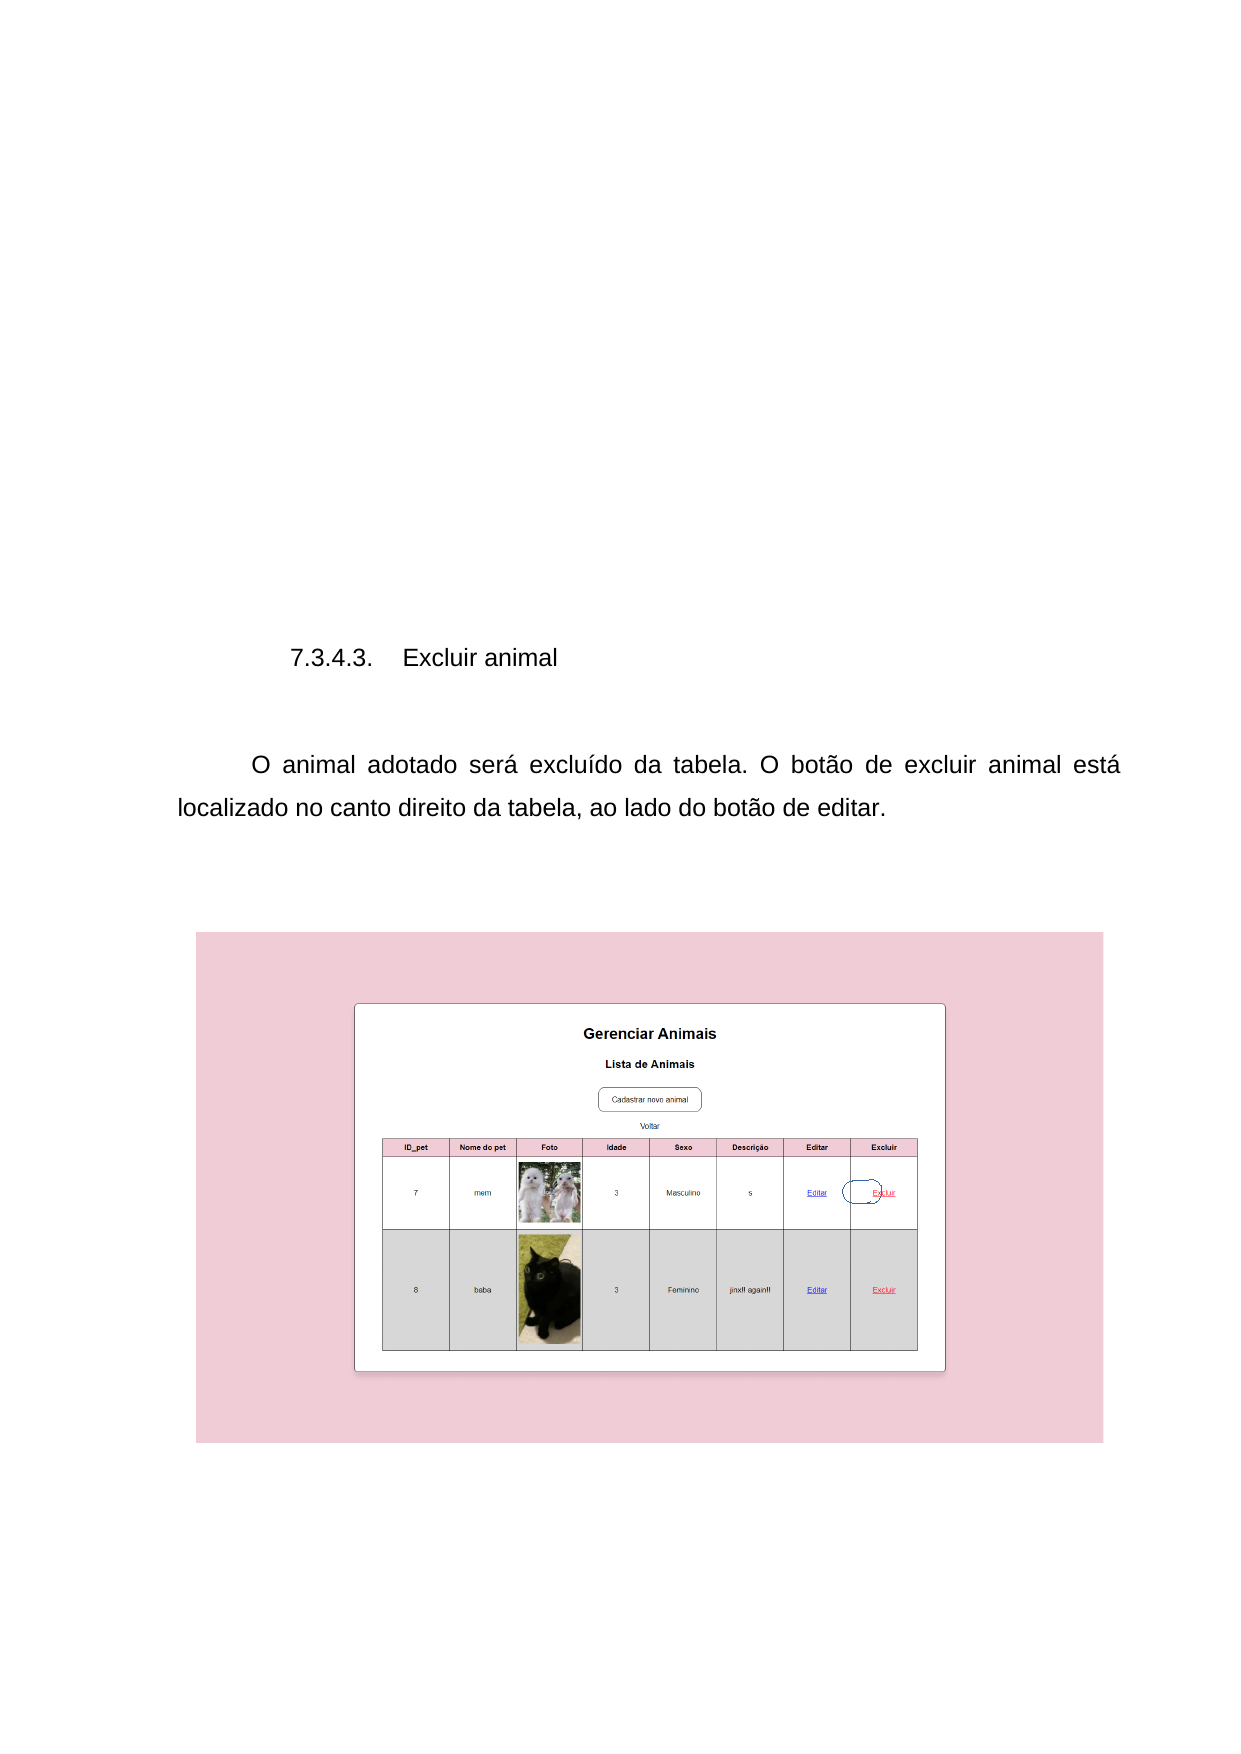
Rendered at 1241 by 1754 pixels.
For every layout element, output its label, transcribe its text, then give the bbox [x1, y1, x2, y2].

list Excluir animal [290, 643, 1122, 672]
text O animal adotado será excluído da tabela. O botão de excluir animal está localizado no canto direito da tabela, ao lado do botão de editar. [177, 750, 1122, 822]
picture [196, 932, 1104, 1443]
